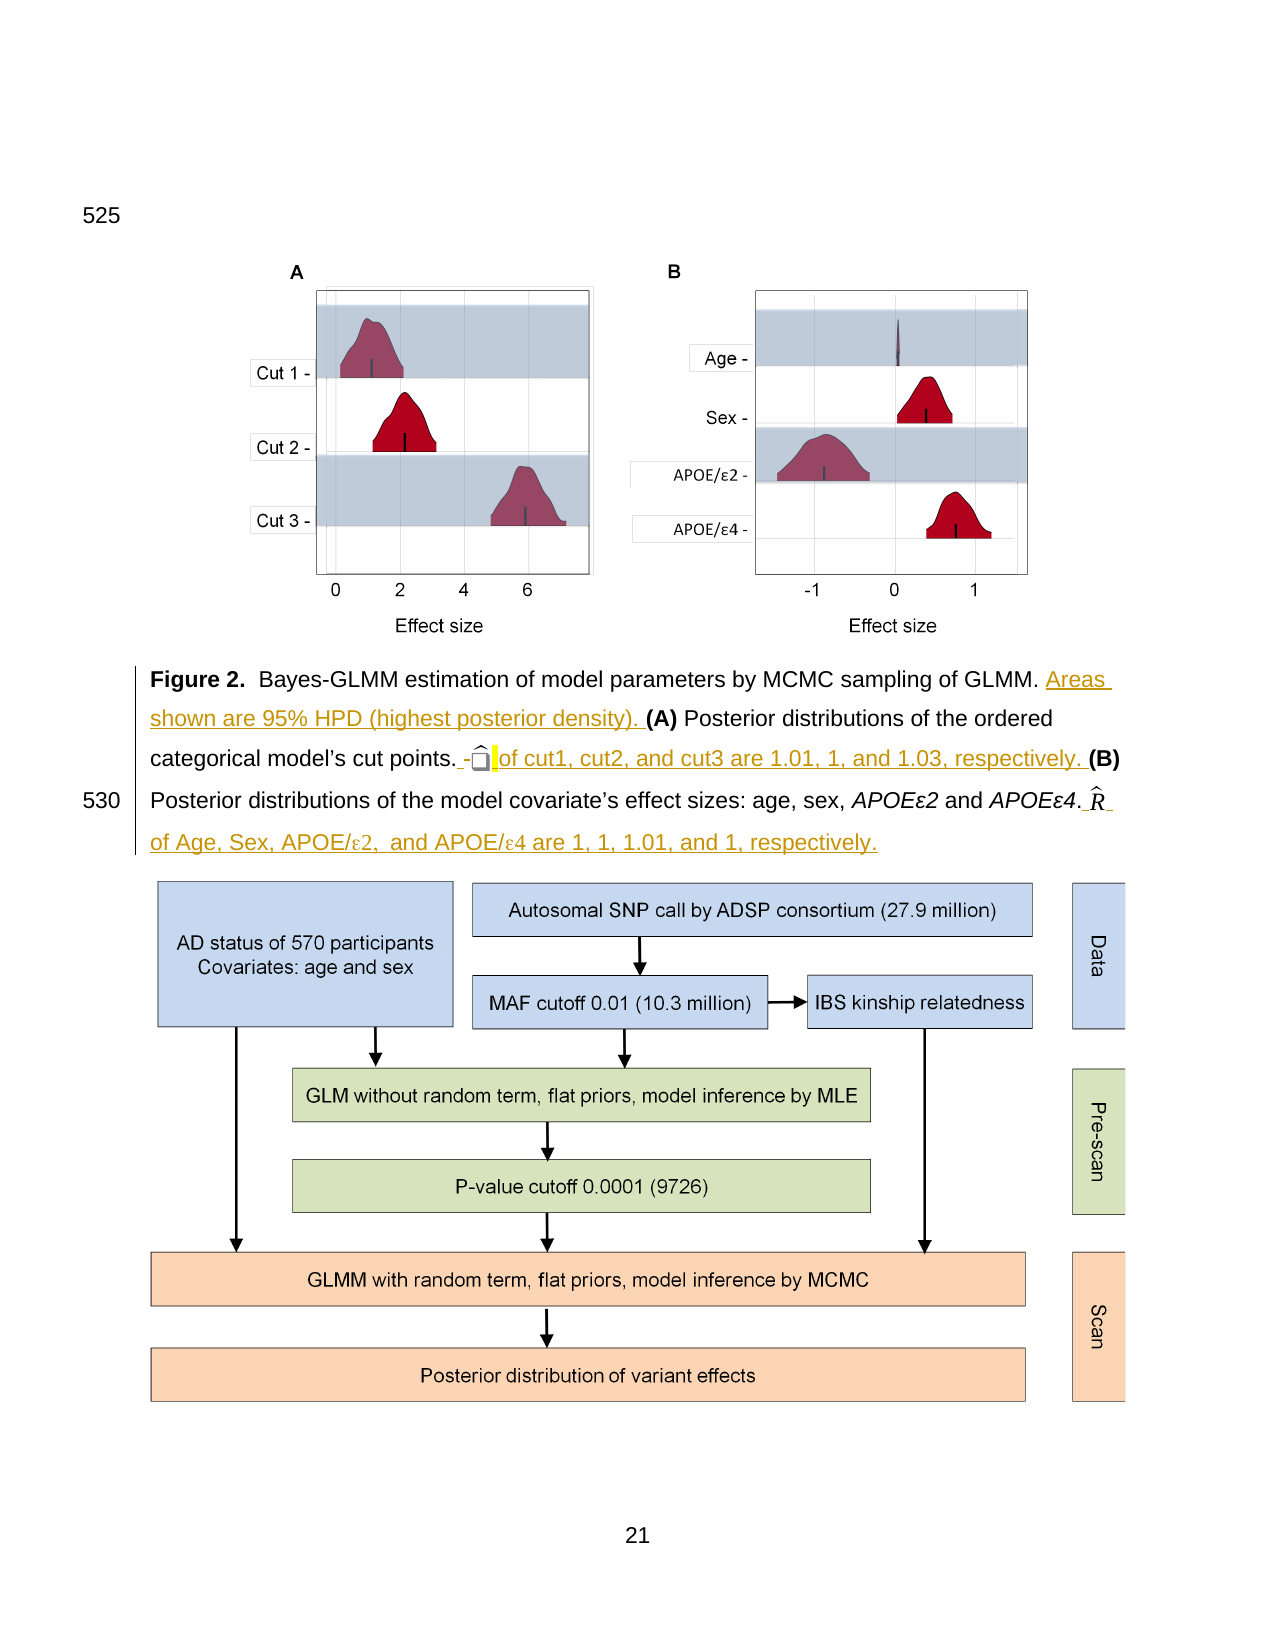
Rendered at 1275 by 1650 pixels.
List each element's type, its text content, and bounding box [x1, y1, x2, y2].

text Figure 2. Bayes-GLMM estimation of model parameters by MCMC sampling of GLMM. (A) Posterior distributions of the ordered categorical model’s cut points.(B) Posterior distributions of the model covariate’s effect sizes: age, sex, APOEε2 and APOEε4. [150, 666, 1125, 855]
picture [246, 253, 1030, 640]
picture [150, 881, 1125, 1402]
